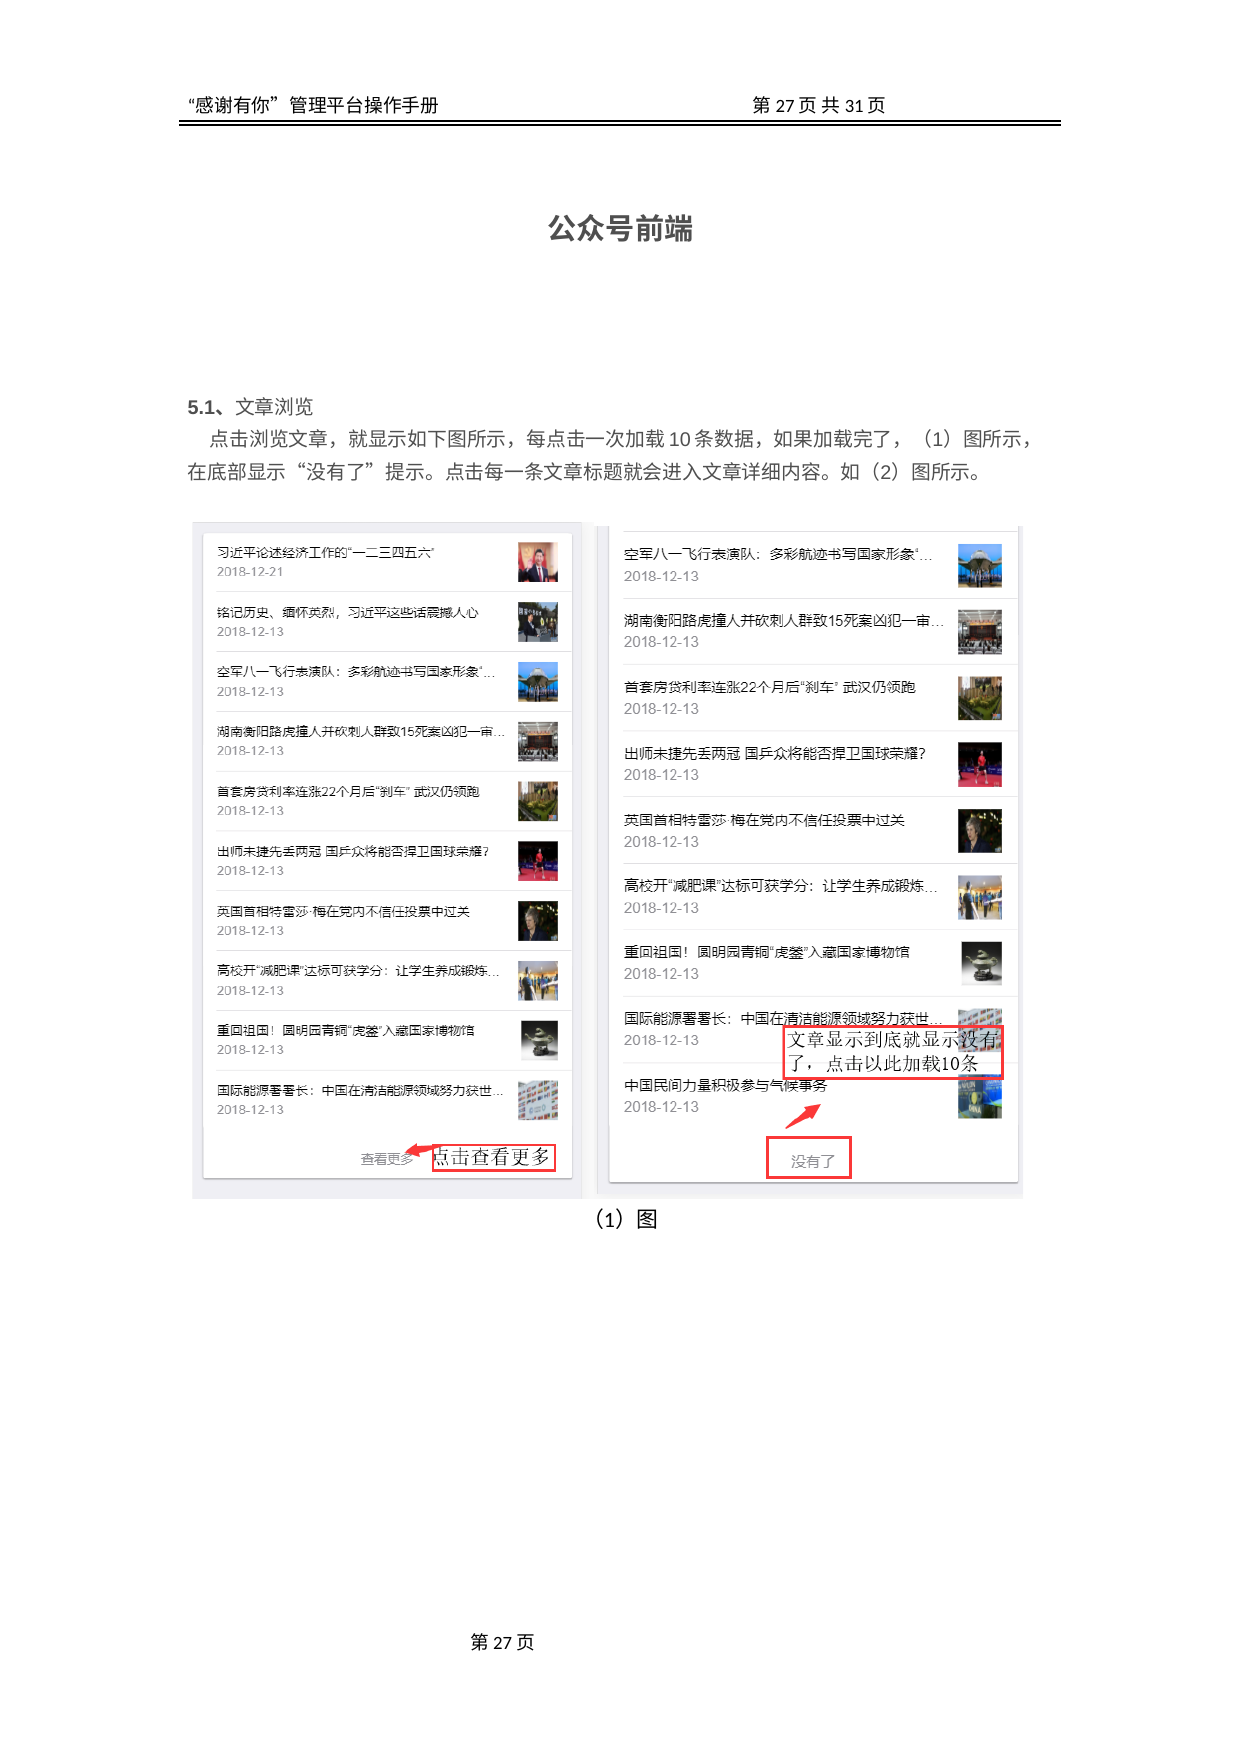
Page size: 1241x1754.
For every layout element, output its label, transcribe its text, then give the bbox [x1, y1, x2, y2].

list 图 [187, 1202, 1053, 1234]
text 5.1、文章浏览 [187, 389, 1053, 422]
text 点击浏览文章，就显示如下图所示，每点击一次加载10条数据，如果加载完了，（1）图所示，在底部显示“没有了”提示。点击每一条文章标题就会进入文章详细内容。如（2）图所示。 [187, 422, 1053, 487]
list 公众号前端 [187, 194, 1053, 259]
picture [192, 522, 1024, 1199]
